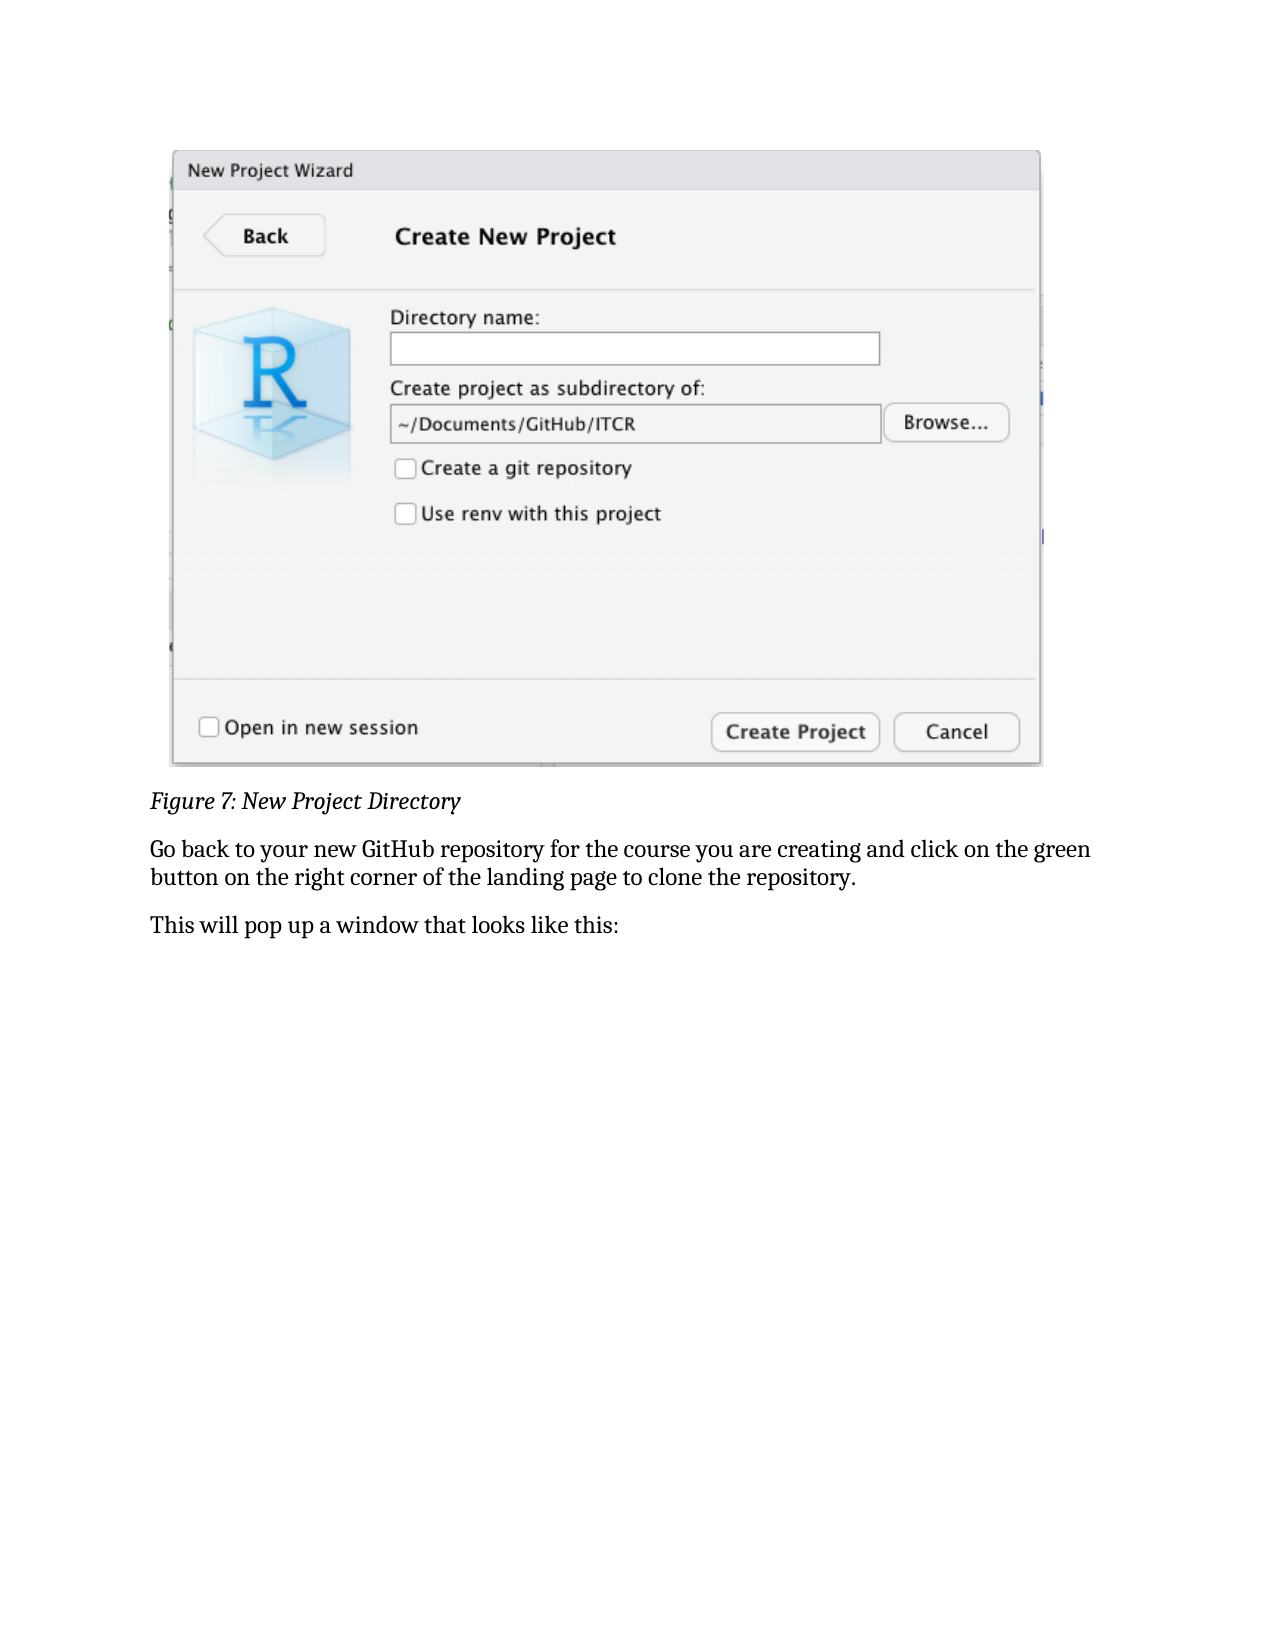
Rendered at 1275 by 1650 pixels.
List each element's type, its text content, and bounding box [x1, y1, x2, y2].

text Go back to your new GitHub repository for the course you are creating and click on the green button on the right corner of the landing page to clone the repository. [150, 834, 1125, 892]
picture [168, 150, 1044, 767]
text This will pop up a window that looks like this: [150, 911, 1125, 939]
